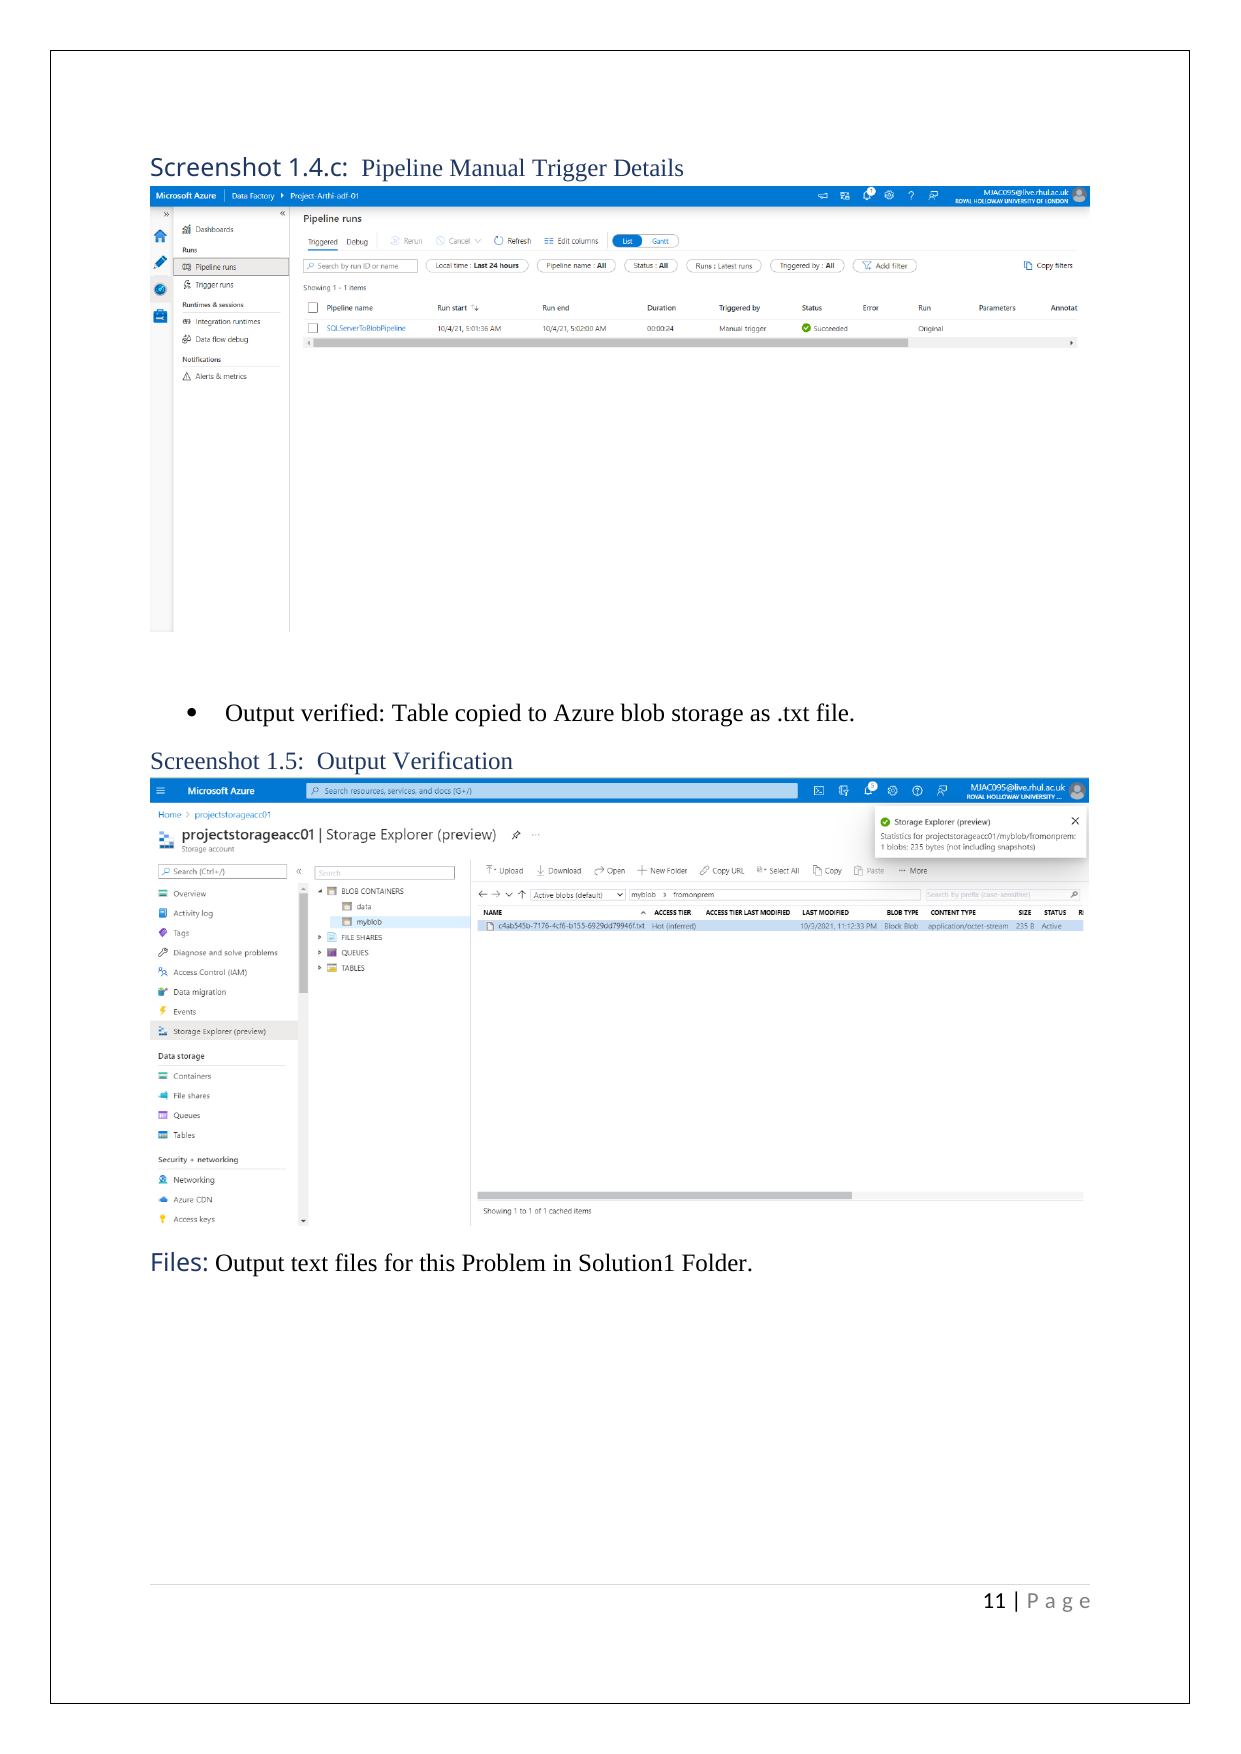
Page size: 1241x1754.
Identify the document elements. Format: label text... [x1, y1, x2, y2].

subtitle Screenshot 1.4.c: Pipeline Manual Trigger Details [150, 150, 1090, 184]
text Files: Output text files for this Problem in Solution1 Folder. [150, 1245, 1090, 1279]
list Output verified: Table copied to Azure blob storage as .txt file. [187, 698, 1090, 727]
picture [150, 777, 1089, 1226]
subtitle Screenshot 1.5: Output Verification [150, 746, 1090, 775]
picture [150, 186, 1090, 632]
